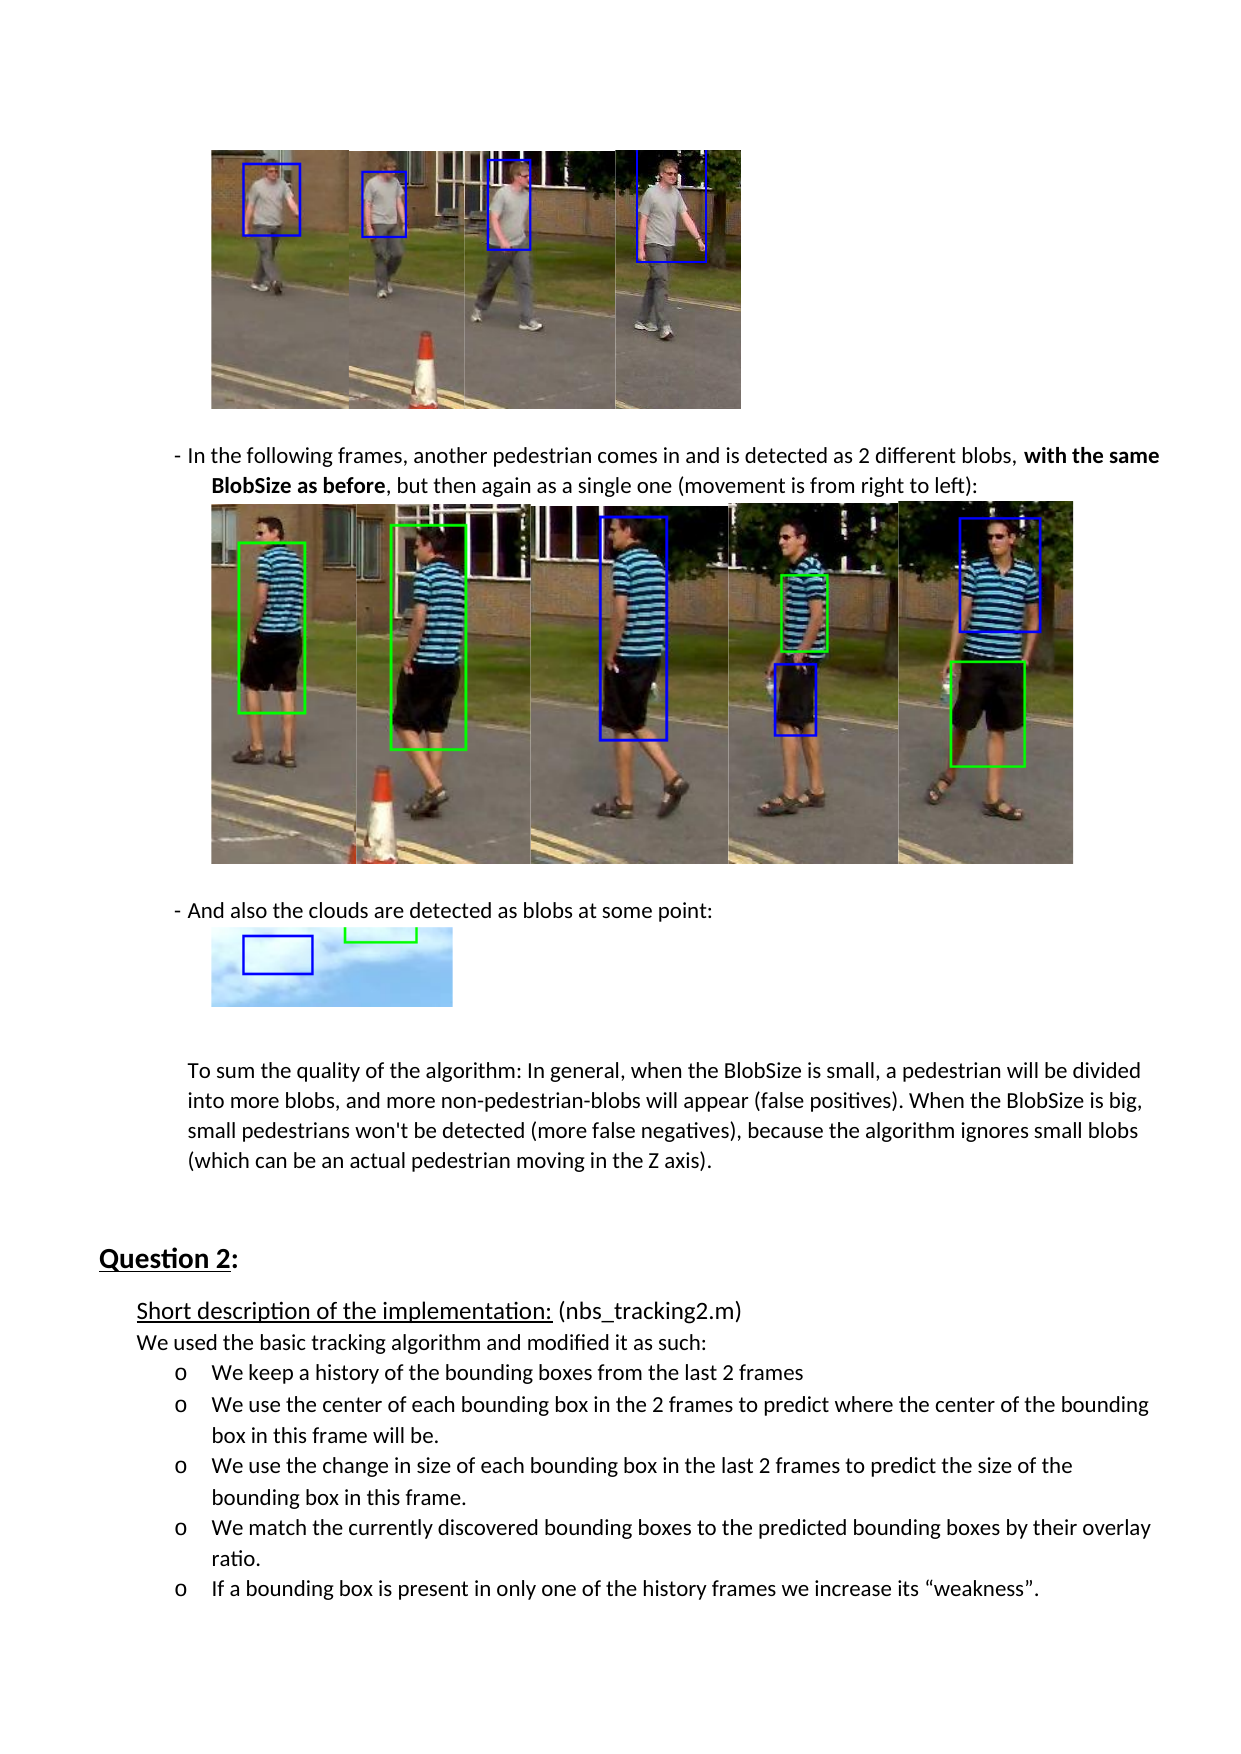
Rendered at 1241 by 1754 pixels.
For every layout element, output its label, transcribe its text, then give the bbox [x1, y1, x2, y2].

list We match the currently discovered bounding boxes to the predicted bounding boxes by their overlay ratio. [174, 1513, 1162, 1572]
list If a bounding box is present in only one of the history frames we increase its “weakness”. [174, 1574, 1162, 1604]
list We keep a history of the bounding boxes from the last 2 frames [174, 1358, 1162, 1387]
picture [211, 501, 1074, 864]
list And also the clouds are detected as blobs at some point: [174, 896, 1162, 924]
text To sum the quality of the algorithm: In general, when the BlobSize is small, a pedestrian will be divided into more blobs, and more non-pedestrian-blobs will appear (false positives). When the BlobSize is big, small pedestrians won't be detected (more false negatives), because the algorithm ignores small blobs (which can be an actual pedestrian moving in the Z axis). [187, 1056, 1162, 1174]
list In the following frames, another pedestrian comes in and is detected as 2 different blobs, with the same BlobSize as before, but then again as a single one (movement is from right to left): [174, 441, 1162, 499]
picture [211, 150, 741, 409]
list We use the change in size of each bounding box in the last 2 frames to predict the size of the bounding box in this frame. [174, 1451, 1162, 1511]
list We used the basic tracking algorithm and modified it as such: [136, 1328, 1162, 1356]
picture [211, 926, 453, 1007]
list We use the center of each bounding box in the 2 frames to predict where the center of the bounding box in this frame will be. [174, 1390, 1162, 1449]
text Question 2: [99, 1240, 1162, 1276]
list Short description of the implementation: (nbs_tracking2.m) [136, 1295, 1162, 1326]
